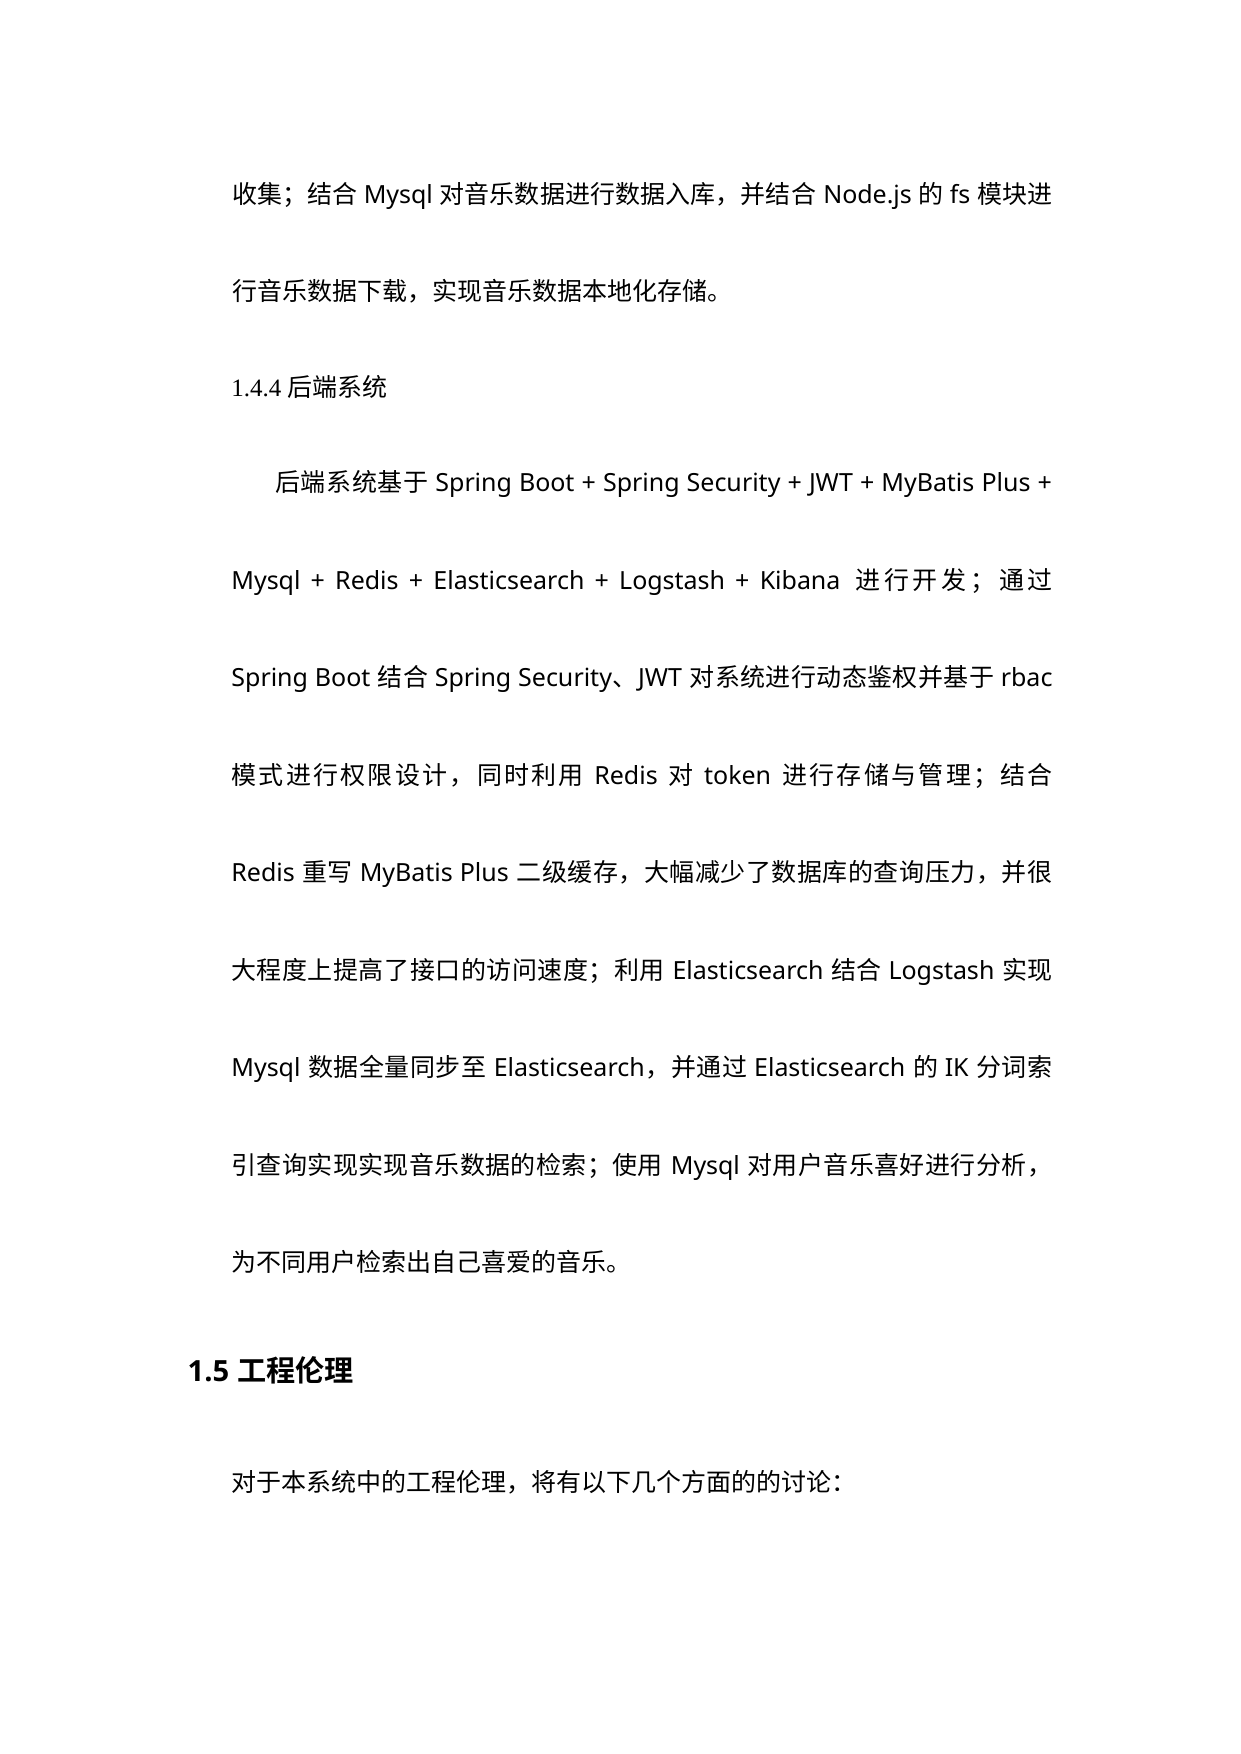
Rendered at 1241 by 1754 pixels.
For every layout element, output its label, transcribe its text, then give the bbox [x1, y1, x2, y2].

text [232, 160, 1053, 322]
text 1.5 工程伦理 [187, 1337, 1053, 1402]
text 对于本系统中的工程伦理，将有以下几个方面的的讨论： [187, 1448, 1053, 1513]
text 后端系统基于 Spring Boot + Spring Security + JWT + MyBatis Plus + Mysql + Redis + Elasticsearch + Logstash + Kibana 进行开发；通过 Spring Boot 结合 Spring Security、JWT 对系统进行动态鉴权并基于 rbac 模式进行权限设计，同时利用 Redis 对 token 进行存储与管理；结合 Redis 重写 MyBatis Plus 二级缓存，大幅减少了数据库的查询压力，并很大程度上提高了接口的访问速度；利用 Elasticsearch 结合 Logstash 实现 Mysql 数据全量同步至 Elasticsearch，并通过 Elasticsearch 的 IK 分词索引查询实现实现音乐数据的检索；使用 Mysql 对用户音乐喜好进行分析，为不同用户检索出自己喜爱的音乐。 [231, 448, 1053, 1293]
text 1.4.4 后端系统 [212, 353, 1028, 418]
